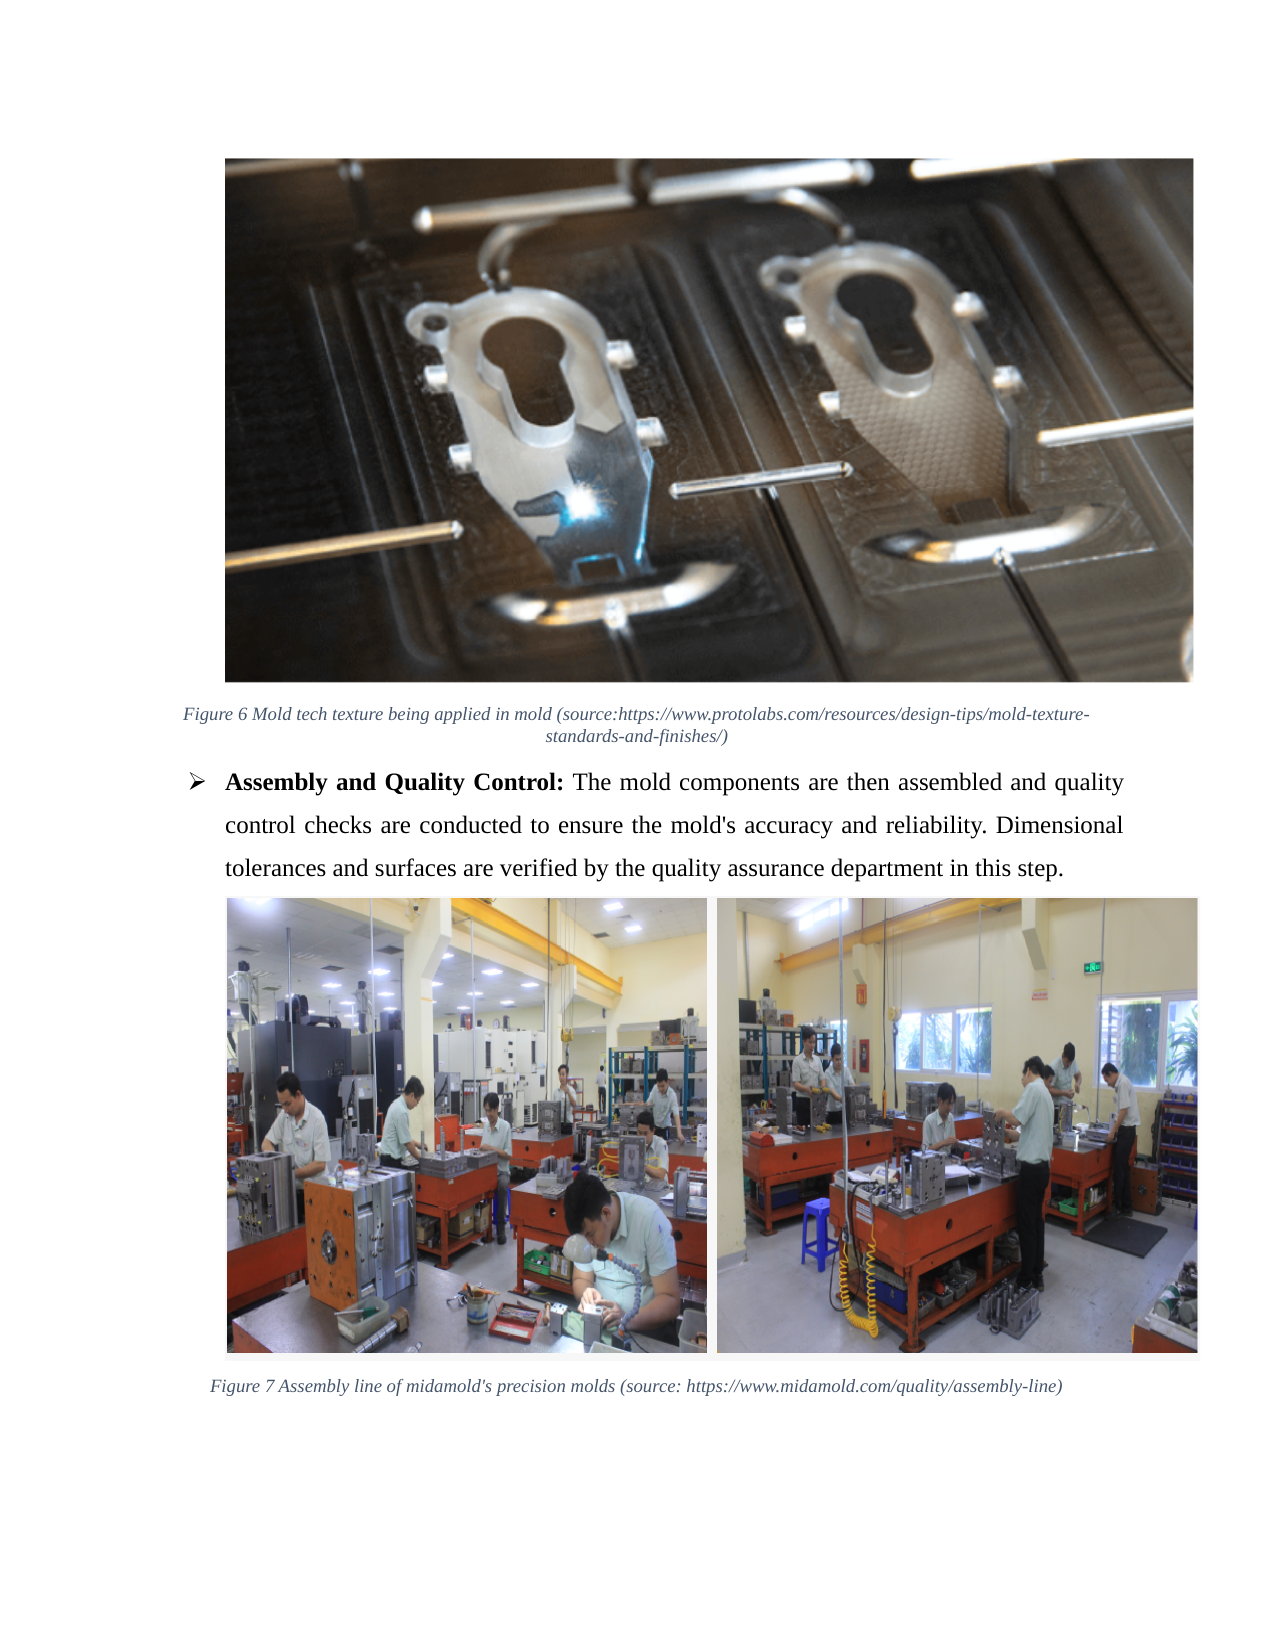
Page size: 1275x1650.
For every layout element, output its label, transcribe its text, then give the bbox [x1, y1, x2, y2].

text Figure 6 Mold tech texture being applied in mold (source:https://www.protolabs.com/resources/design-tips/mold-texture-standards-and-finishes/) [150, 703, 1125, 746]
list Assembly and Quality Control: The mold components are then assembled and quality control checks are conducted to ensure the mold's accuracy and reliability. Dimensional tolerances and surfaces are verified by the quality assurance department in this step. [187, 767, 1125, 882]
picture [225, 150, 1205, 689]
text Figure 7 Assembly line of midamold's precision molds (source: https://www.midamold.com/quality/assembly-line) [150, 1374, 1125, 1396]
picture [225, 896, 1200, 1361]
